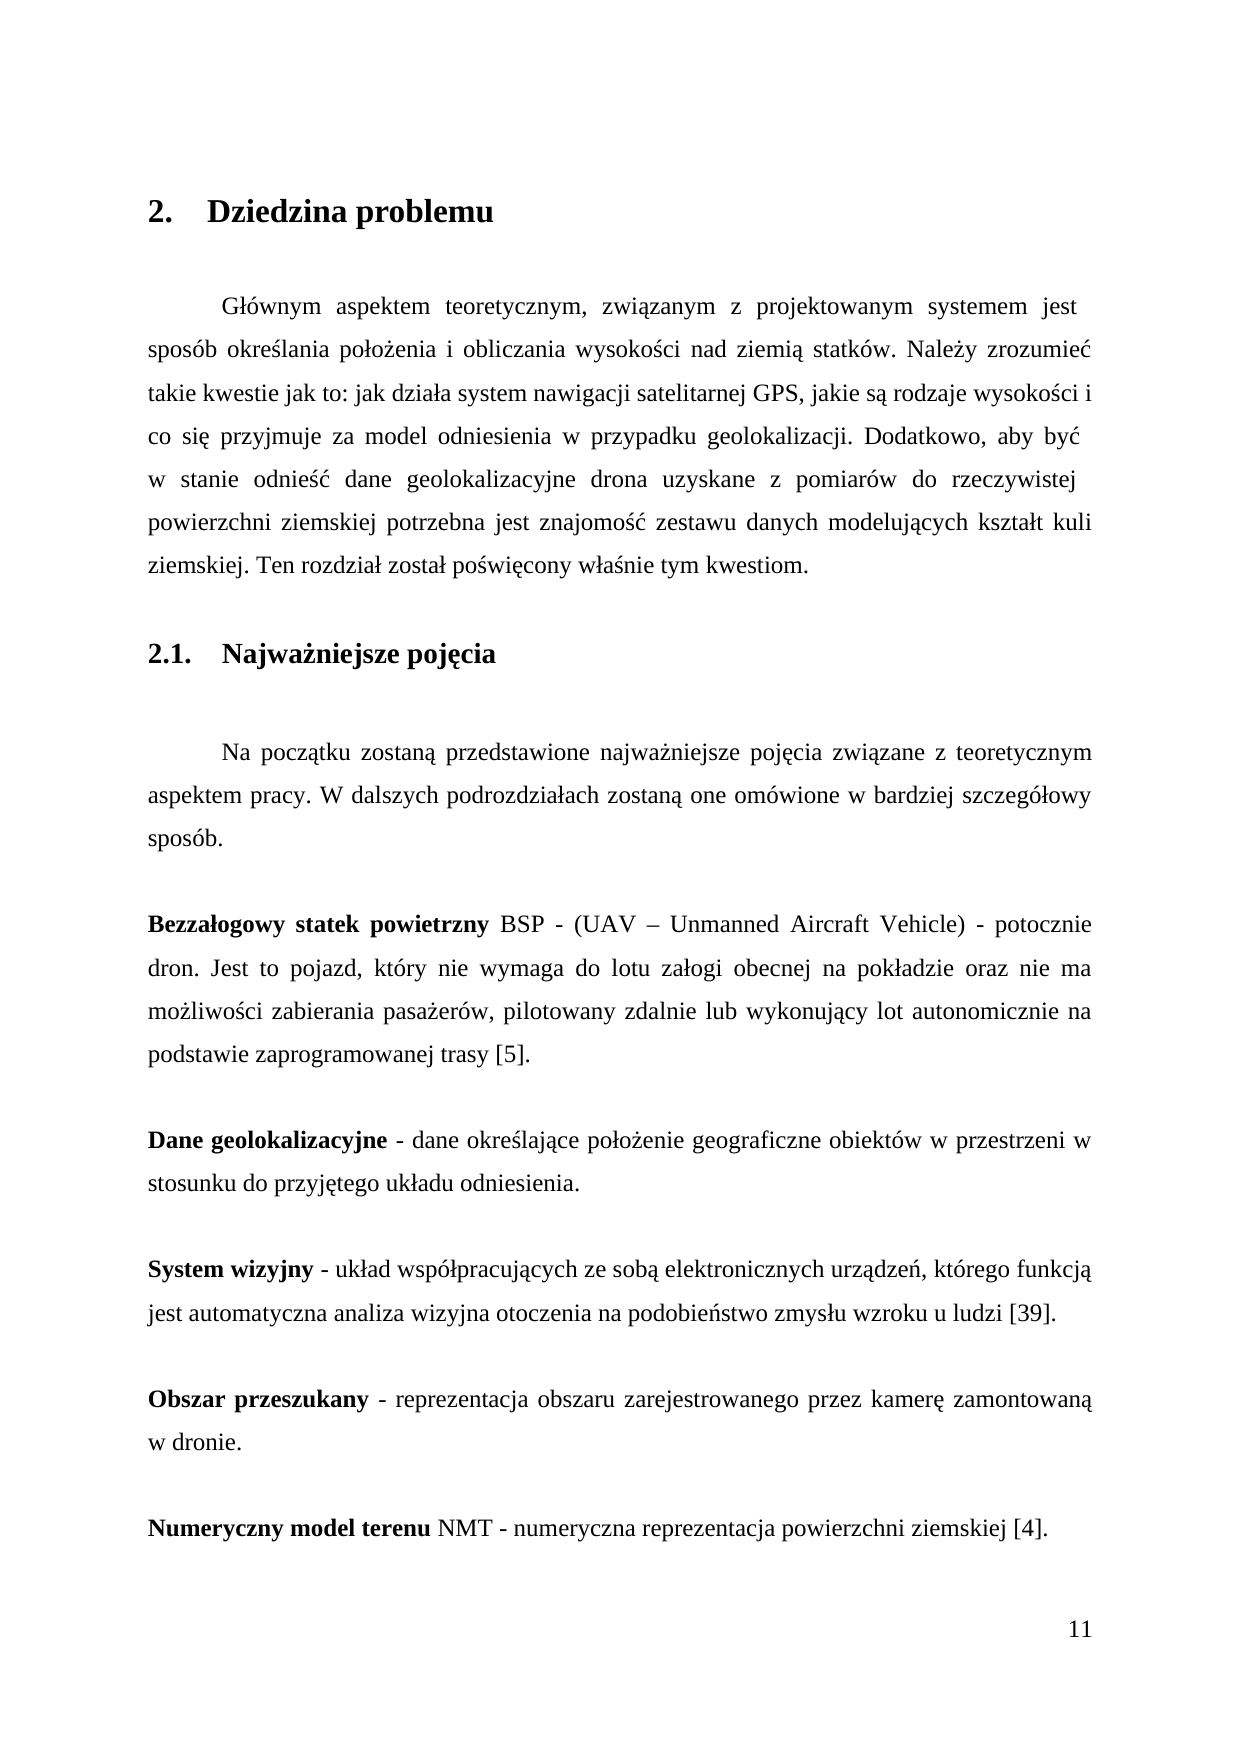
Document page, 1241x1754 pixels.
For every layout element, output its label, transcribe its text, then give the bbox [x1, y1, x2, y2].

text Bezzałogowy statek powietrzny BSP - (UAV – Unmanned Aircraft Vehicle) - potocznie dron. Jest to pojazd, który nie wymaga do lotu załogi obecnej na pokładzie oraz nie ma możliwości zabierania pasażerów, pilotowany zdalnie lub wykonujący lot autonomicznie na podstawie zaprogramowanej trasy [5]. [148, 909, 1092, 1068]
text Numeryczny model terenu NMT - numeryczna reprezentacja powierzchni ziemskiej [4]. [148, 1513, 1092, 1542]
text Na początku zostaną przedstawione najważniejsze pojęcia związane z teoretycznym aspektem pracy. W dalszych podrozdziałach zostaną one omówione w bardziej szczegółowy sposób. [148, 737, 1092, 852]
text Głównym aspektem teoretycznym, związanym z projektowanym systemem jest sposób określania położenia i obliczania wysokości nad ziemią statków. Należy zrozumieć takie kwestie jak to: jak działa system nawigacji satelitarnej GPS, jakie są rodzaje wysokości i co się przyjmuje za model odniesienia w przypadku geolokalizacji. Dodatkowo, aby być w stanie odnieść dane geolokalizacyjne drona uzyskane z pomiarów do rzeczywistej powierzchni ziemskiej potrzebna jest znajomość zestawu danych modelujących kształt kuli ziemskiej. Ten rozdział został poświęcony właśnie tym kwestiom. [148, 291, 1092, 579]
subtitle Najważniejsze pojęcia [148, 636, 1092, 670]
text Dane geolokalizacyjne - dane określające położenie geograficzne obiektów w przestrzeni w stosunku do przyjętego układu odniesienia. [148, 1125, 1092, 1197]
text System wizyjny - układ współpracujących ze sobą elektronicznych urządzeń, którego funkcją jest automatyczna analiza wizyjna otoczenia na podobieństwo zmysłu wzroku u ludzi [39]. [148, 1254, 1092, 1326]
subtitle Dziedzina problemu [148, 191, 1092, 229]
text Obszar przeszukany - reprezentacja obszaru zarejestrowanego przez kamerę zamontowaną w dronie. [148, 1384, 1092, 1456]
